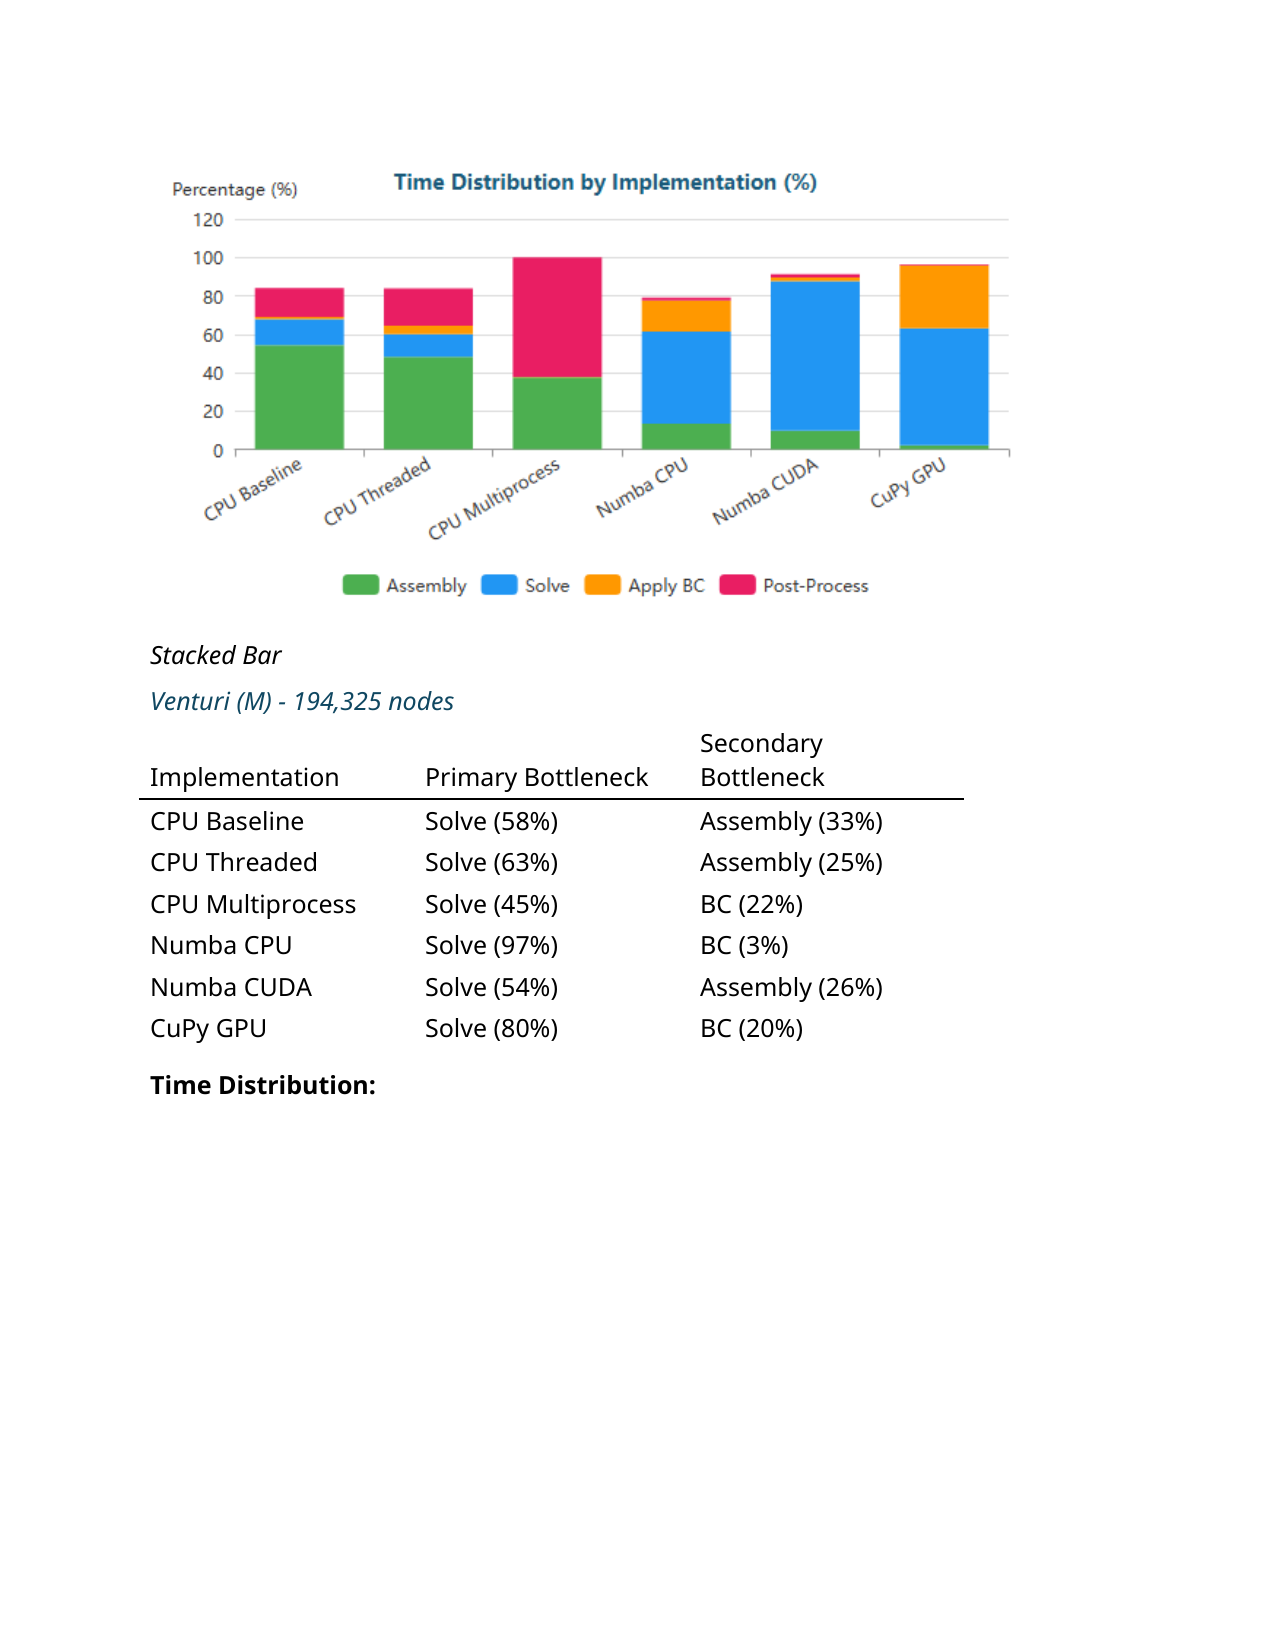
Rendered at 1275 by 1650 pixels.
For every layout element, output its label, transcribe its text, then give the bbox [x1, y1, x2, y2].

table_cell BC (20%) [689, 1007, 964, 1049]
table_cell Assembly (25%) [689, 841, 964, 883]
text Time Distribution: [150, 1068, 1125, 1102]
table_header Implementation [139, 722, 414, 798]
table_cell Solve (54%) [414, 966, 689, 1007]
table_cell Solve (80%) [414, 1007, 689, 1049]
table_cell Assembly (33%) [689, 800, 964, 841]
table_cell Solve (97%) [414, 924, 689, 966]
subtitle Venturi (M) - 194,325 nodes [150, 684, 1125, 718]
table_cell Numba CUDA [139, 966, 414, 1007]
table_header Primary Bottleneck [414, 722, 689, 798]
text Stacked Bar [150, 637, 1125, 672]
table_cell CPU Multiprocess [139, 883, 414, 924]
table_cell Assembly (26%) [689, 966, 964, 1007]
table_cell CPU Baseline [139, 800, 414, 841]
table_cell Solve (45%) [414, 883, 689, 924]
table_cell CuPy GPU [139, 1007, 414, 1049]
table_cell CPU Threaded [139, 841, 414, 883]
table_cell Numba CPU [139, 924, 414, 966]
picture [168, 150, 1044, 617]
table_cell BC (3%) [689, 924, 964, 966]
table_cell Solve (58%) [414, 800, 689, 841]
table_cell BC (22%) [689, 883, 964, 924]
table_cell Solve (63%) [414, 841, 689, 883]
table_header Secondary Bottleneck [689, 722, 964, 798]
